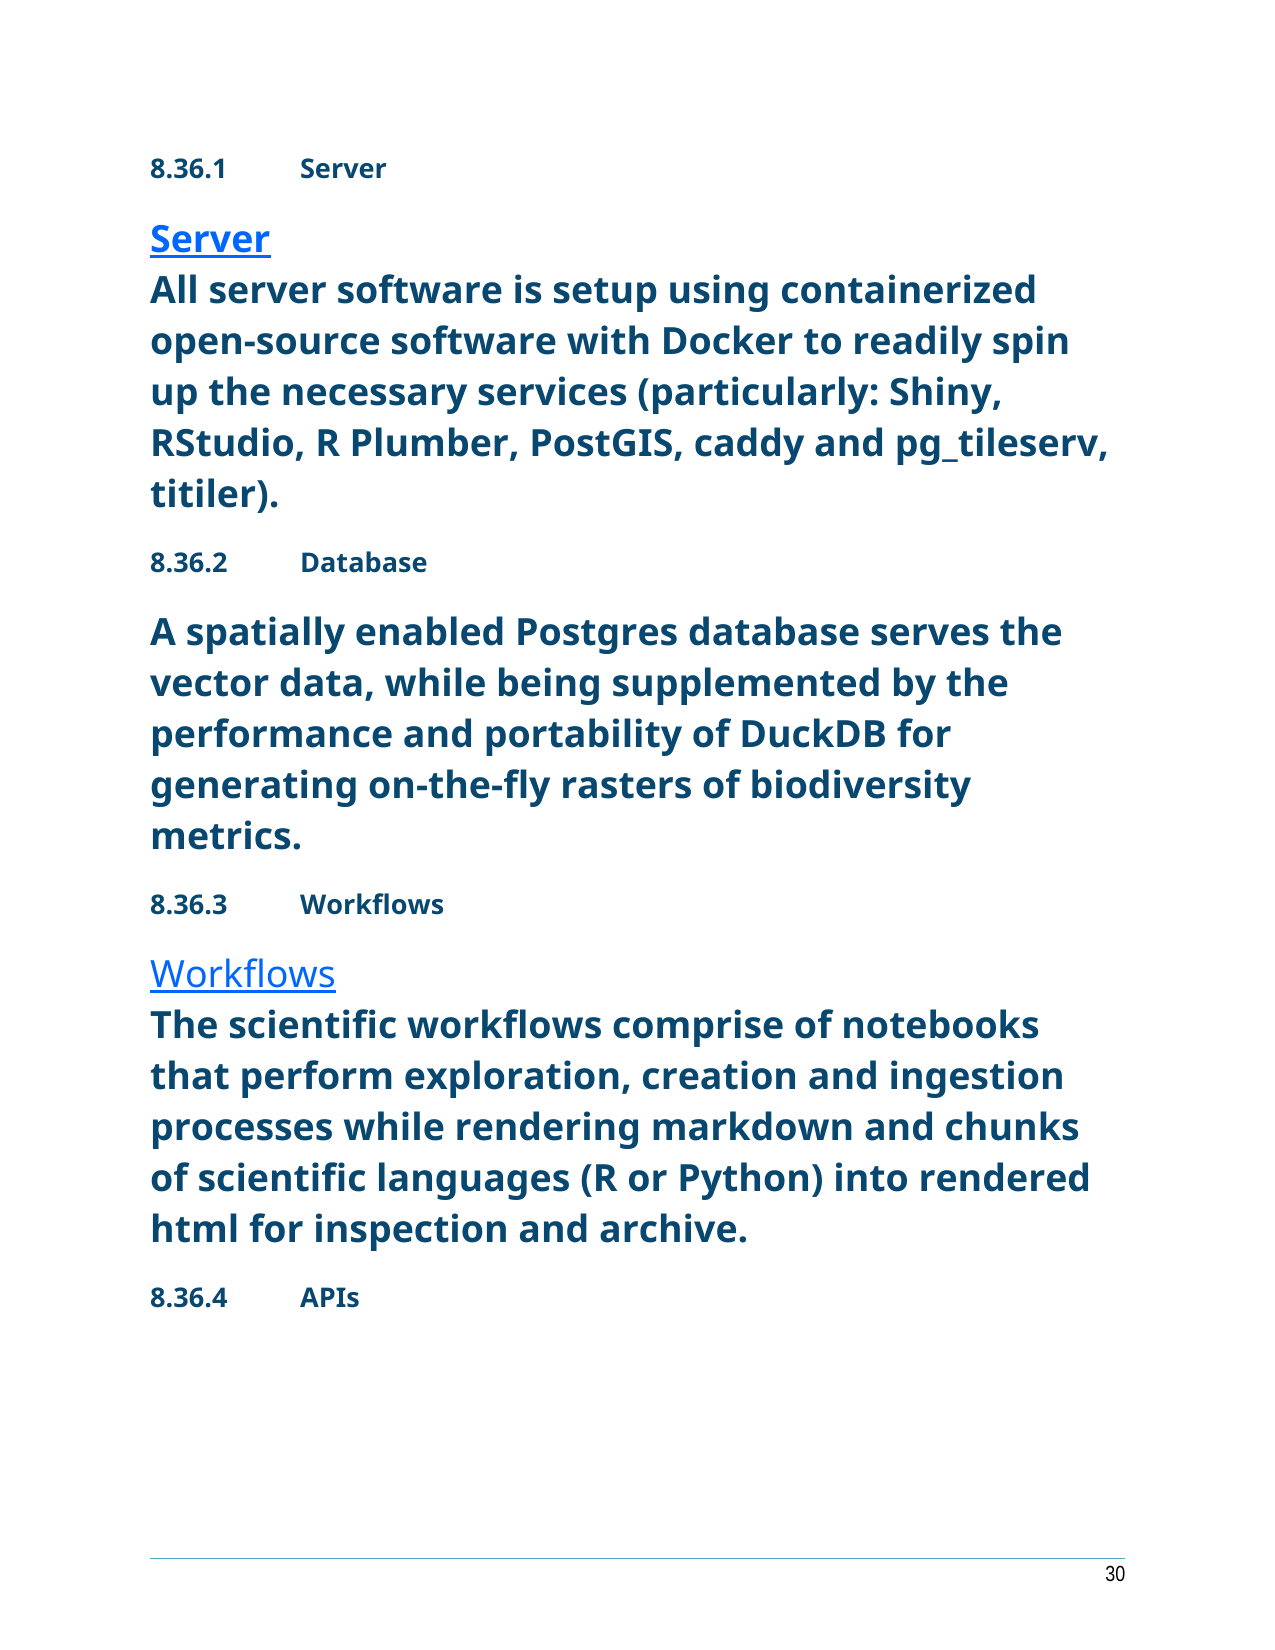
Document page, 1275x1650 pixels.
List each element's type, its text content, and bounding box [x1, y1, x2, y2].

subtitle Database [150, 543, 1125, 580]
subtitle APIs [150, 1278, 1125, 1315]
subtitle Server [150, 150, 1125, 187]
subtitle Workflows [150, 885, 1125, 922]
